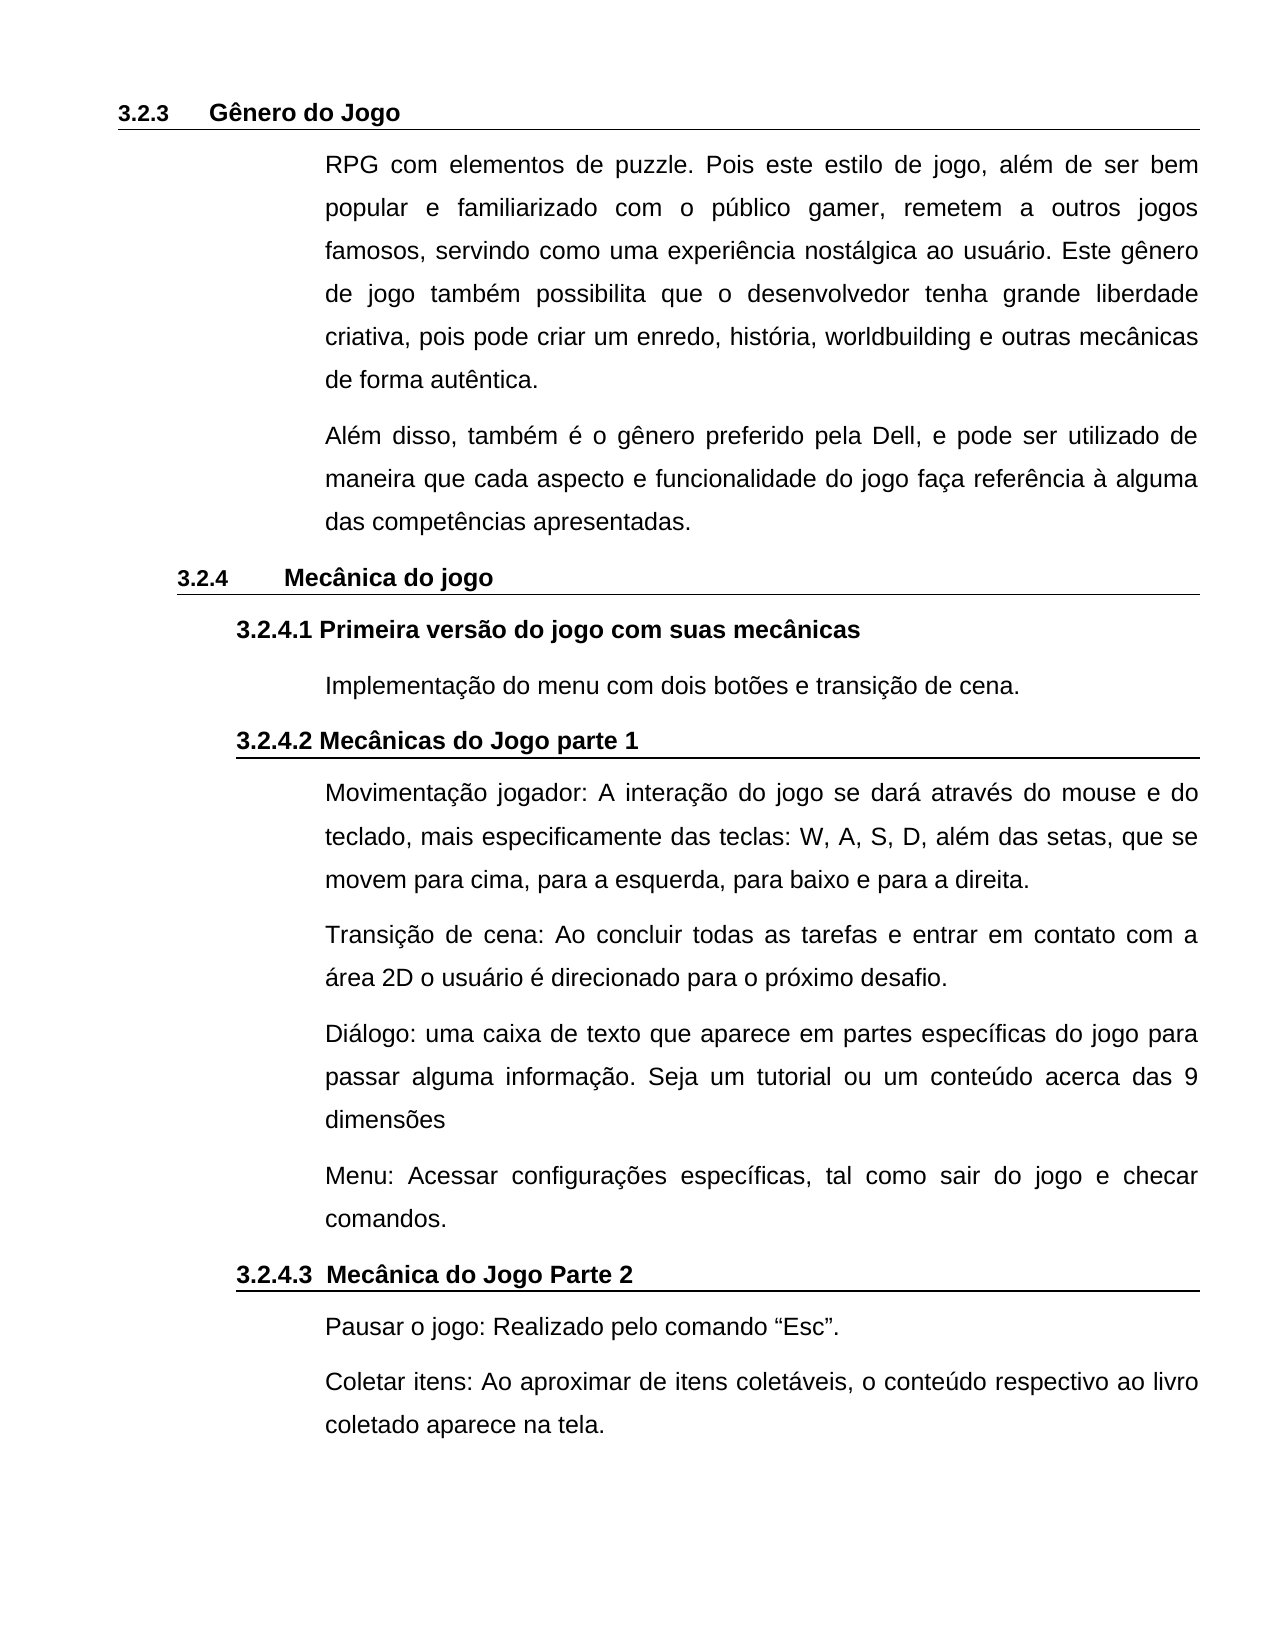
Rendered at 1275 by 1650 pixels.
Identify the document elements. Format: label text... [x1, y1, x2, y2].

text 3.2.4.1 Primeira versão do jogo com suas mecânicas [236, 615, 1200, 644]
text Diálogo: uma caixa de texto que aparece em partes específicas do jogo para passar alguma informação. Seja um tutorial ou um conteúdo acerca das 9 dimensões [325, 1019, 1200, 1134]
text Transição de cena: Ao concluir todas as tarefas e entrar em contato com a área 2D o usuário é direcionado para o próximo desafio. [325, 920, 1200, 992]
text 3.2.4.3 Mecânica do Jogo Parte 2 [236, 1259, 1200, 1290]
text Coletar itens: Ao aproximar de itens coletáveis, o conteúdo respectivo ao livro coletado aparece na tela. [325, 1367, 1200, 1439]
list Mecânica do jogo [177, 563, 1200, 594]
text Menu: Acessar configurações específicas, tal como sair do jogo e checar comandos. [325, 1161, 1200, 1233]
text Implementação do menu com dois botões e transição de cena. [325, 671, 1200, 699]
text Pausar o jogo: Realizado pelo comando “Esc”. [325, 1312, 1200, 1340]
text Movimentação jogador: A interação do jogo se dará através do mouse e do teclado, mais especificamente das teclas: W, A, S, D, além das setas, que se movem para cima, para a esquerda, para baixo e para a direita. [325, 778, 1200, 893]
text Além disso, também é o gênero preferido pela Dell, e pode ser utilizado de maneira que cada aspecto e funcionalidade do jogo faça referência à alguma das competências apresentadas. [325, 421, 1200, 536]
text RPG com elementos de puzzle. Pois este estilo de jogo, além de ser bem popular e familiarizado com o público gamer, remetem a outros jogos famosos, servindo como uma experiência nostálgica ao usuário. Este gênero de jogo também possibilita que o desenvolvedor tenha grande liberdade criativa, pois pode criar um enredo, história, worldbuilding e outras mecânicas de forma autêntica. [325, 150, 1200, 394]
text 3.2.4.2 Mecânicas do Jogo parte 1 [236, 726, 1200, 757]
list Gênero do Jogo [118, 98, 1200, 129]
